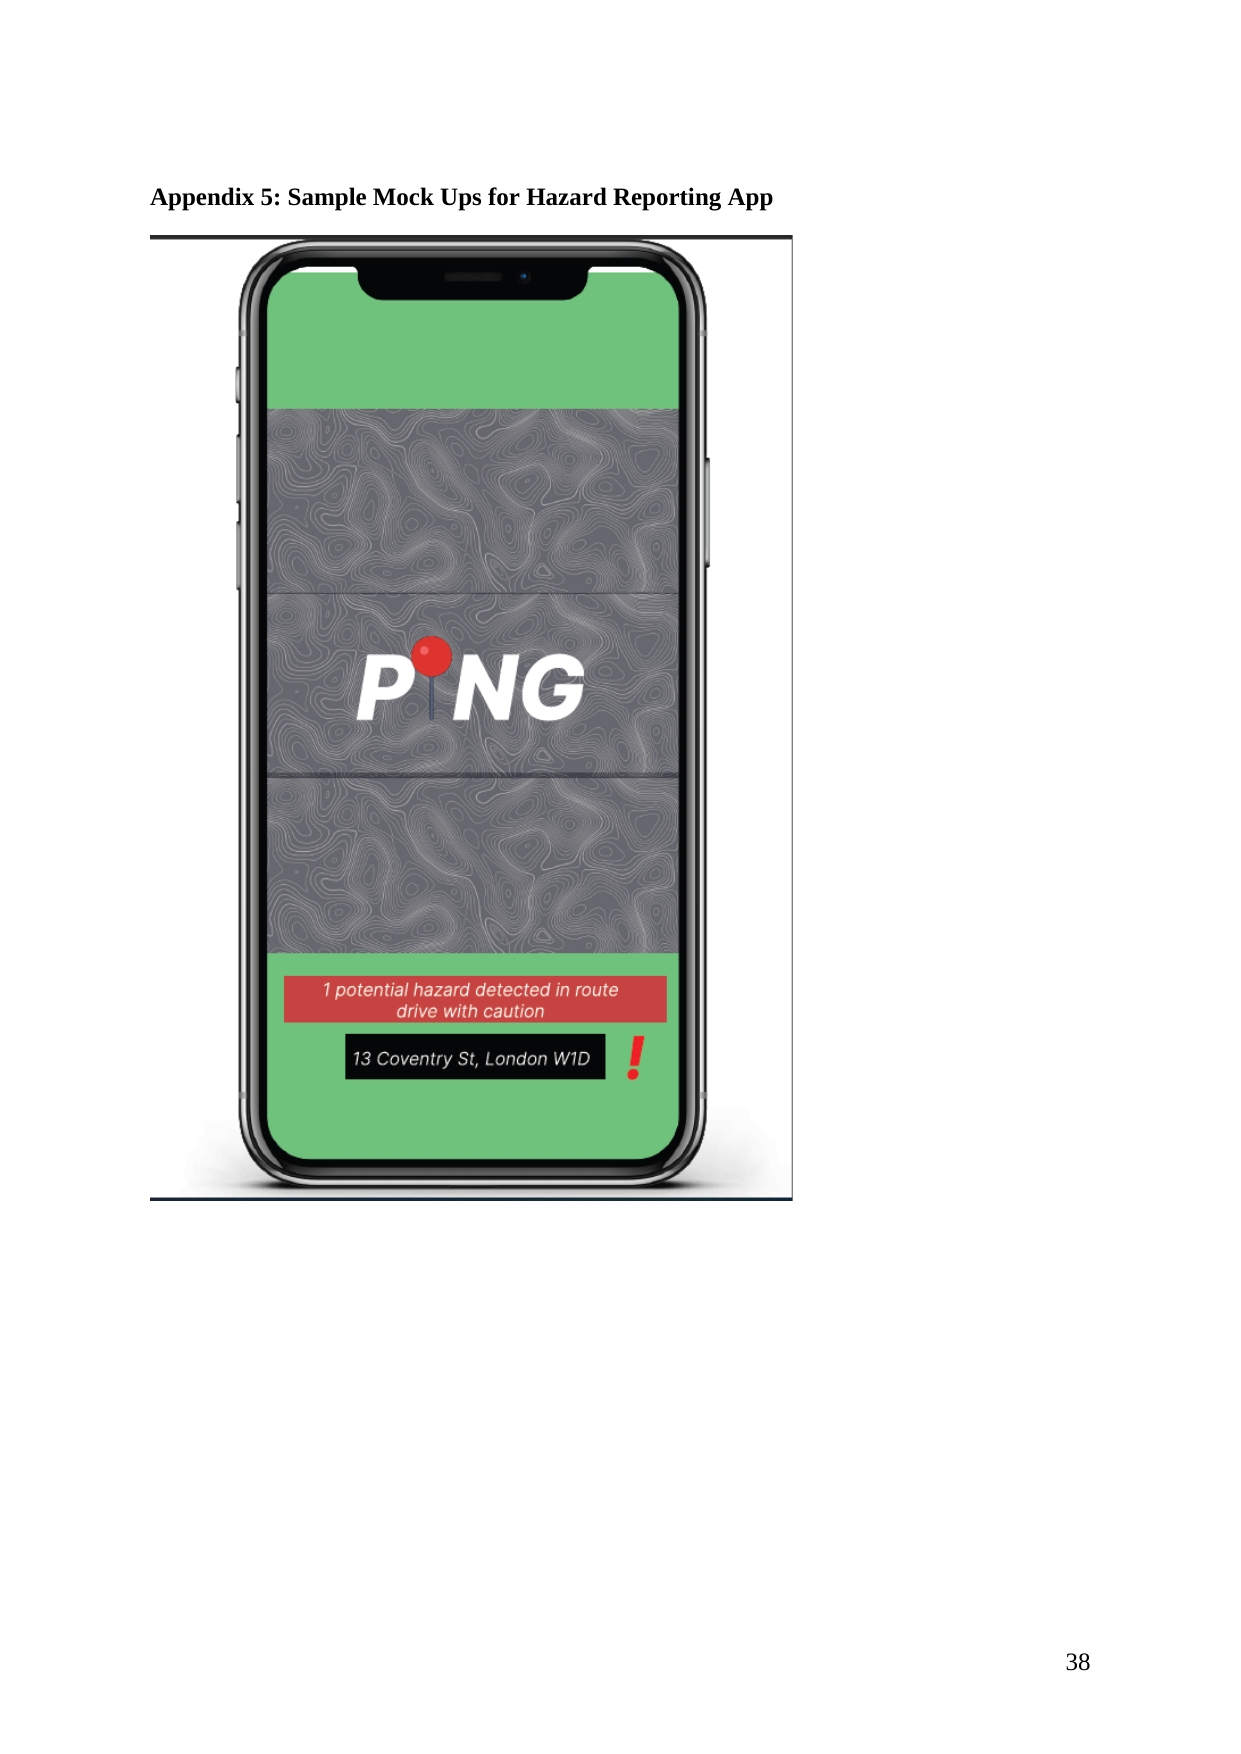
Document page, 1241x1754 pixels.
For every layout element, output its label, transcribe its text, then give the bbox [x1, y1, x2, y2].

subtitle Appendix 5: Sample Mock Ups for Hazard Reporting App [150, 182, 1090, 211]
picture [150, 235, 793, 1201]
